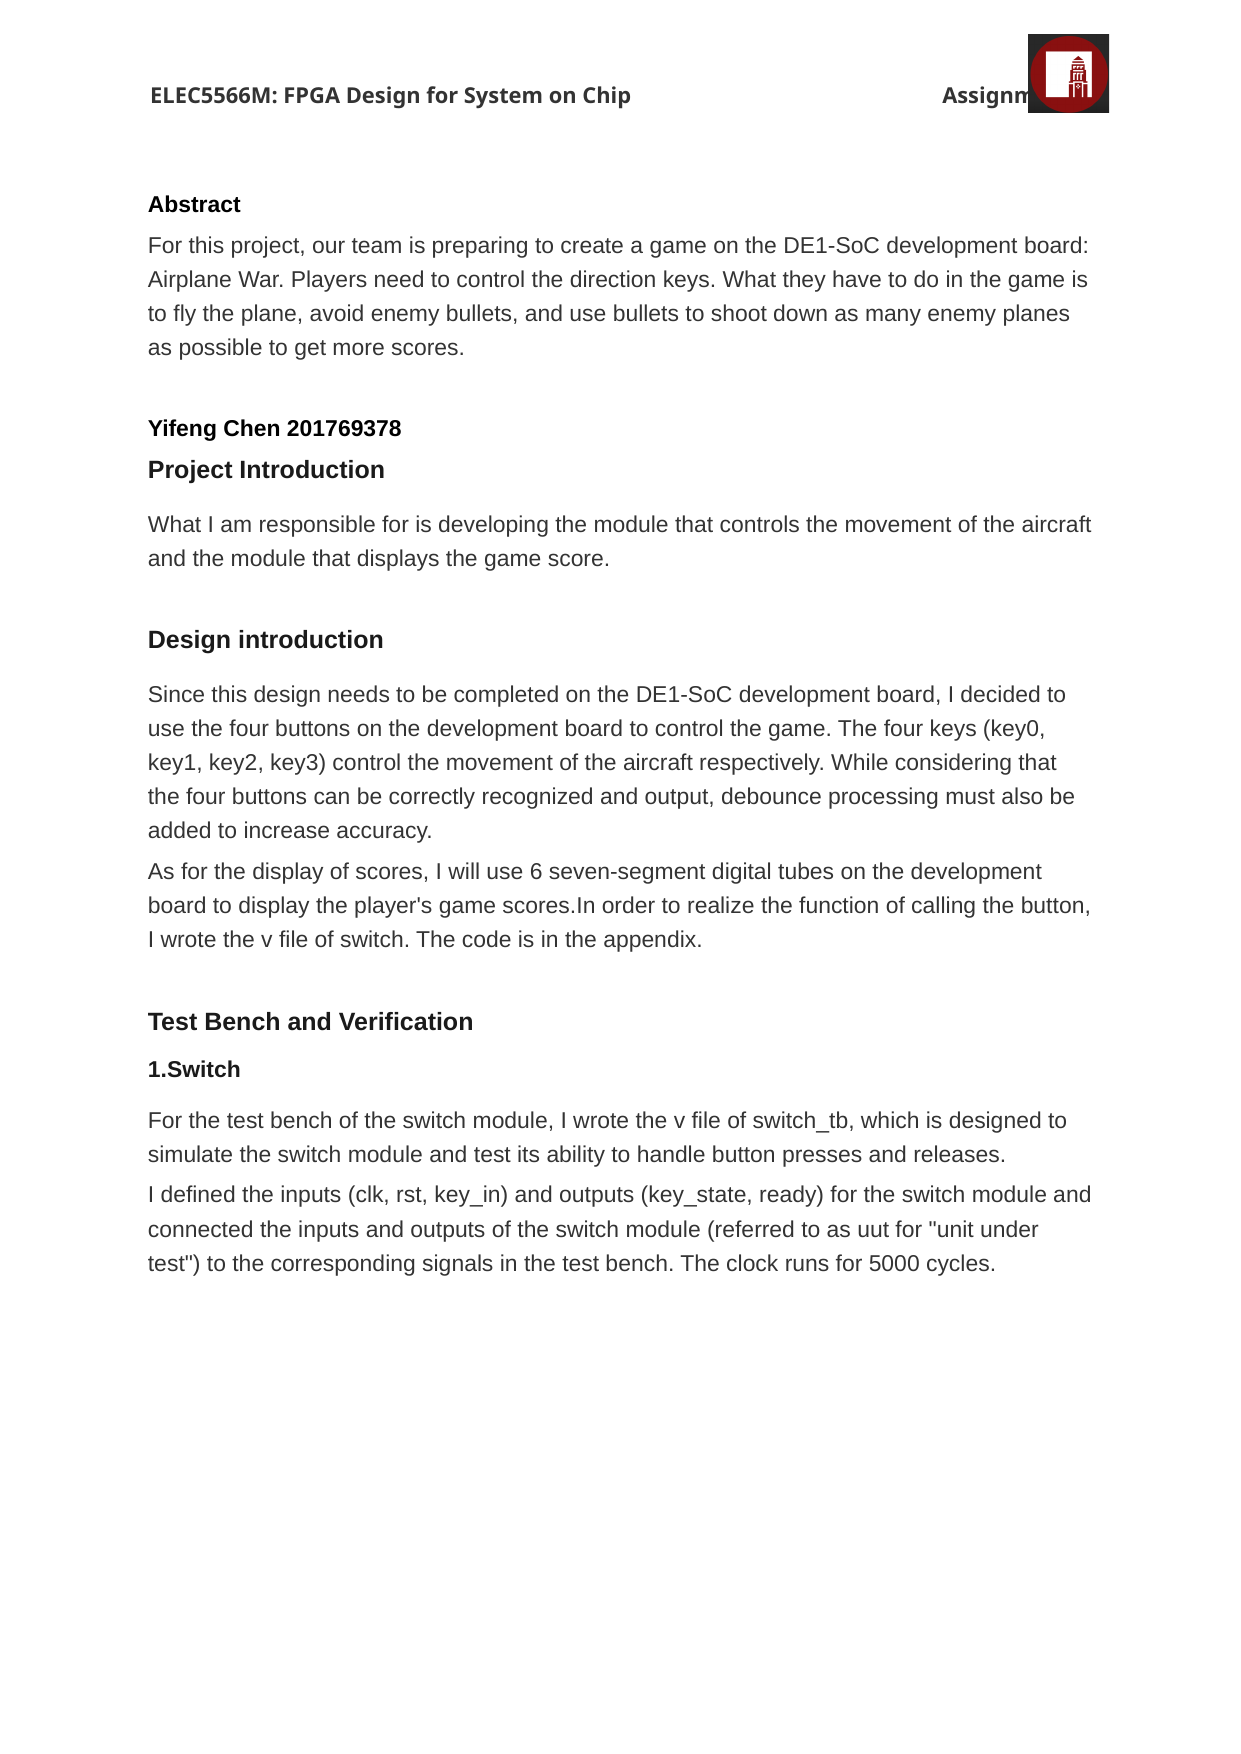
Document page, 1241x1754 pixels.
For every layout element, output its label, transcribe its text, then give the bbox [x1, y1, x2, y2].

subtitle Design introduction [148, 626, 1093, 654]
picture [1027, 34, 1109, 113]
subtitle Abstract [148, 191, 1093, 218]
subtitle Project Introduction [148, 455, 1093, 484]
subtitle Yifeng Chen 201769378 [148, 415, 1093, 441]
text Since this design needs to be completed on the DE1-SoC development board, I decided to use the four buttons on the development board to control the game. The four keys (key0, key1, key2, key3) control the movement of the aircraft respectively. While considering that the four buttons can be correctly recognized and output, debounce processing must also be added to increase accuracy. [148, 681, 1093, 844]
subtitle 1.Switch [148, 1056, 1093, 1082]
text What I am responsible for is developing the module that controls the movement of the aircraft and the module that displays the game score. [148, 511, 1093, 571]
text I defined the inputs (clk, rst, key_in) and outputs (key_state, ready) for the switch module and connected the inputs and outputs of the switch module (referred to as uut for "unit under test") to the corresponding signals in the test bench. The clock runs for 5000 cycles. [148, 1181, 1093, 1276]
subtitle Test Bench and Verification [148, 1007, 1093, 1036]
text For the test bench of the switch module, I wrote the v file of switch_tb, which is designed to simulate the switch module and test its ability to handle button presses and releases. [148, 1107, 1093, 1167]
text For this project, our team is preparing to create a game on the DE1-SoC development board: Airplane War. Players need to control the direction keys. What they have to do in the game is to fly the plane, avoid enemy bullets, and use bullets to shoot down as many enemy planes as possible to get more scores. [148, 232, 1093, 361]
text As for the display of scores, I will use 6 seven-segment digital tubes on the development board to display the player's game scores.In order to realize the function of calling the button, I wrote the v file of switch. The code is in the appendix. [148, 858, 1093, 952]
